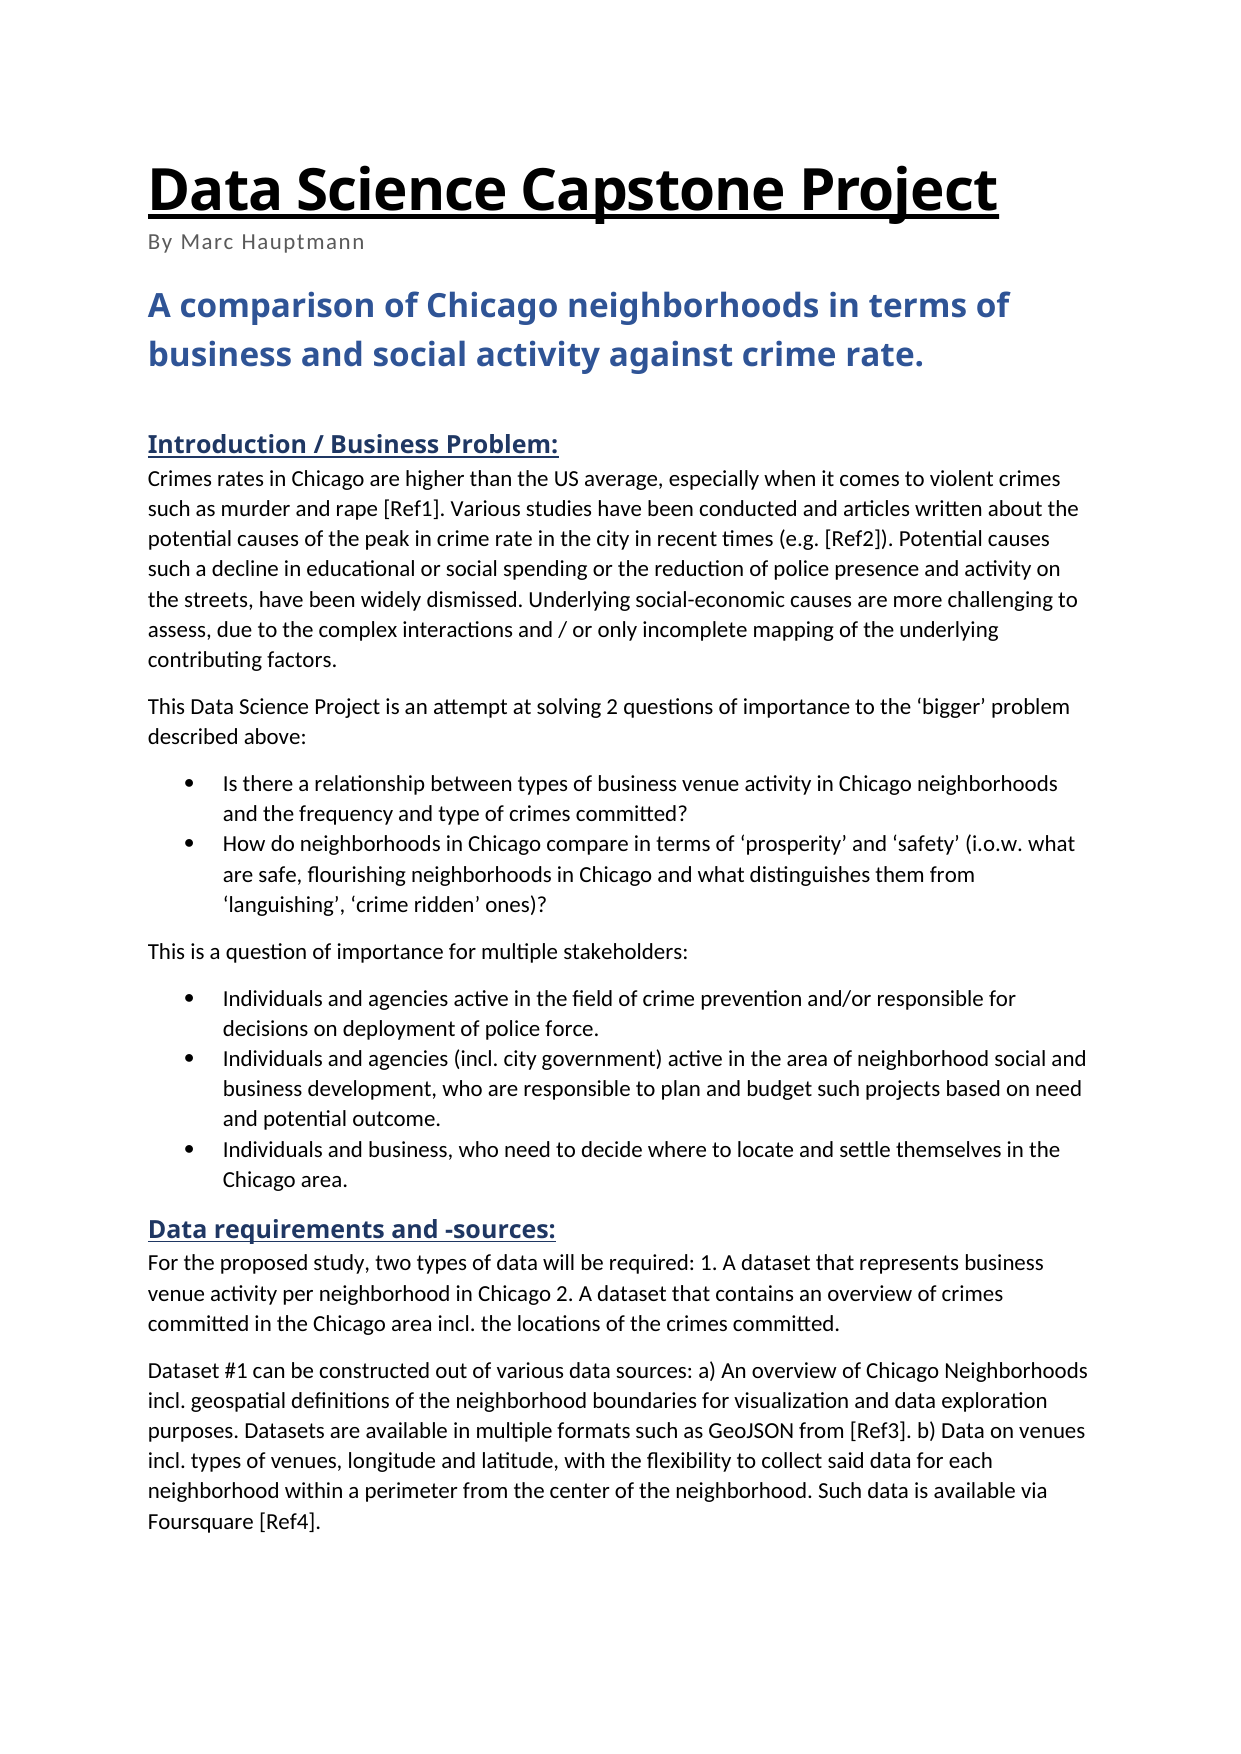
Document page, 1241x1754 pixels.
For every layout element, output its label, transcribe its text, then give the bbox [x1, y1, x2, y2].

text Dataset #1 can be constructed out of various data sources: a) An overview of Chicago Neighborhoods incl. geospatial definitions of the neighborhood boundaries for visualization and data exploration purposes. Datasets are available in multiple formats such as GeoJSON from [Ref3]. b) Data on venues incl. types of venues, longitude and latitude, with the flexibility to collect said data for each neighborhood within a perimeter from the center of the neighborhood. Such data is available via Foursquare [Ref4]. [148, 1356, 1093, 1535]
title Data Science Capstone Project [148, 148, 1093, 227]
subtitle A comparison of Chicago neighborhoods in terms of business and social activity against crime rate. [148, 282, 1093, 377]
text This is a question of importance for multiple stakeholders: [148, 937, 1093, 965]
subtitle Data requirements and -sources: [148, 1212, 1093, 1246]
subtitle Introduction / Business Problem: [148, 427, 1093, 461]
list How do neighborhoods in Chicago compare in terms of ‘prosperity’ and ‘safety’ (i.o.w. what are safe, flourishing neighborhoods in Chicago and what distinguishes them from ‘languishing’, ‘crime ridden’ ones)? [185, 829, 1093, 918]
text Crimes rates in Chicago are higher than the US average, especially when it comes to violent crimes such as murder and rape [Ref1]. Various studies have been conducted and articles written about the potential causes of the peak in crime rate in the city in recent times (e.g. [Ref2]). Potential causes such a decline in educational or social spending or the reduction of police presence and activity on the streets, have been widely dismissed. Underlying social-economic causes are more challenging to assess, due to the complex interactions and / or only incomplete mapping of the underlying contributing factors. [148, 464, 1093, 673]
text This Data Science Project is an attempt at solving 2 questions of importance to the ‘bigger’ problem described above: [148, 692, 1093, 750]
text For the proposed study, two types of data will be required: 1. A dataset that represents business venue activity per neighborhood in Chicago 2. A dataset that contains an overview of crimes committed in the Chicago area incl. the locations of the crimes committed. [148, 1248, 1093, 1337]
list Individuals and agencies (incl. city government) active in the area of neighborhood social and business development, who are responsible to plan and budget such projects based on need and potential outcome. [185, 1044, 1093, 1132]
list Is there a relationship between types of business venue activity in Chicago neighborhoods and the frequency and type of crimes committed? [185, 769, 1093, 827]
list Individuals and business, who need to decide where to locate and settle themselves in the Chicago area. [185, 1135, 1093, 1193]
list Individuals and agencies active in the field of crime prevention and/or responsible for decisions on deployment of police force. [185, 984, 1093, 1042]
subtitle By Marc Hauptmann [148, 227, 1093, 255]
